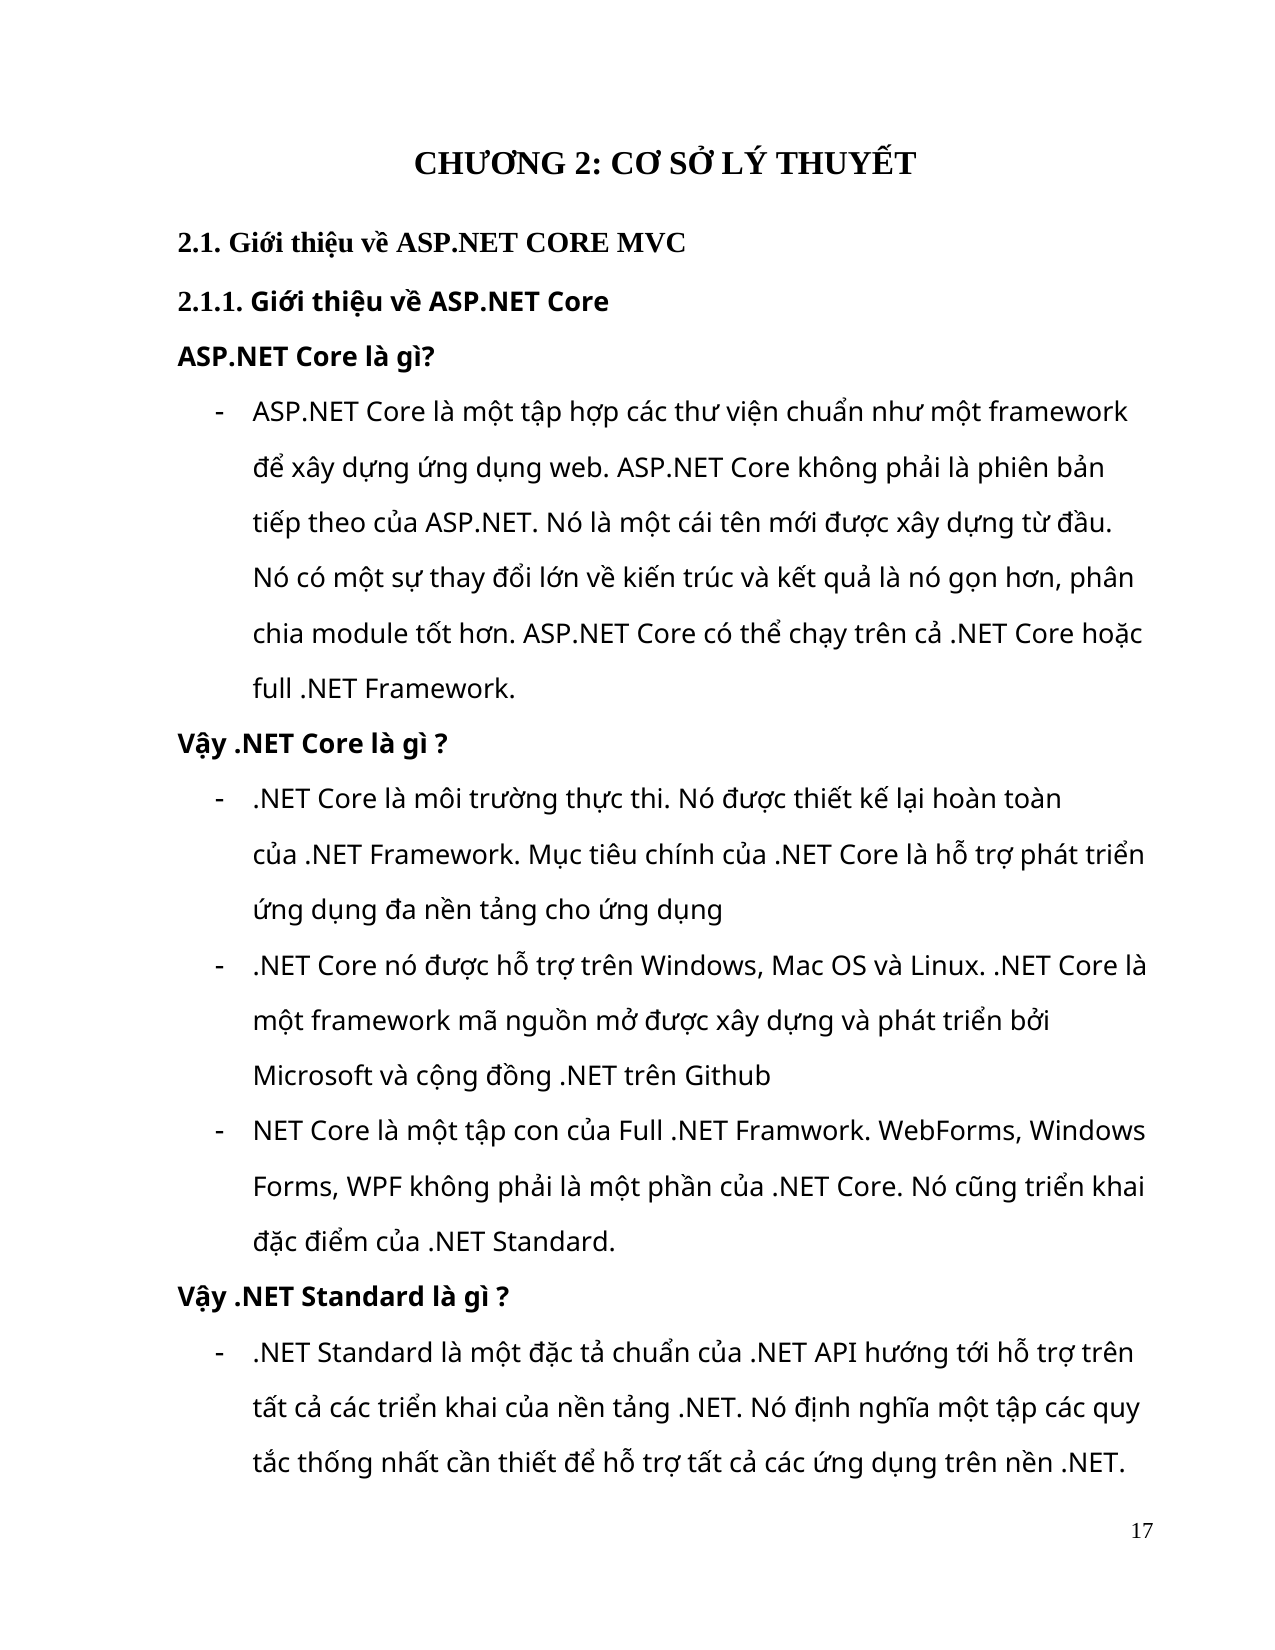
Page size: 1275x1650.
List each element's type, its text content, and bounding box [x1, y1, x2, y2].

subtitle 2.1.1. Giới thiệu về ASP.NET Core [177, 282, 1153, 319]
subtitle CHƯƠNG 2: CƠ SỞ LÝ THUYẾT [177, 143, 1153, 181]
text Vậy .NET Core là gì ? [177, 725, 1153, 762]
list .NET Core nó được hỗ trợ trên Windows, Mac OS và Linux. .NET Core là một framework mã nguồn mở được xây dựng và phát triển bởi Microsoft và cộng đồng .NET trên Github [215, 946, 1153, 1093]
list .NET Standard là một đặc tả chuẩn của .NET API hướng tới hỗ trợ trên tất cả các triển khai của nền tảng .NET. Nó định nghĩa một tập các quy tắc thống nhất cần thiết để hỗ trợ tất cả các ứng dụng trên nền .NET. [215, 1333, 1153, 1481]
text Vậy .NET Standard là gì ? [177, 1278, 1153, 1315]
text ASP.NET Core là gì? [177, 337, 1153, 374]
subtitle 2.1. Giới thiệu về ASP.NET CORE MVC [177, 226, 1153, 259]
list .NET Core là môi trường thực thi. Nó được thiết kế lại hoàn toàn của .NET Framework. Mục tiêu chính của .NET Core là hỗ trợ phát triển ứng dụng đa nền tảng cho ứng dụng [215, 780, 1153, 927]
list NET Core là một tập con của Full .NET Framwork. WebForms, Windows Forms, WPF không phải là một phần của .NET Core. Nó cũng triển khai đặc điểm của .NET Standard. [215, 1112, 1153, 1259]
list ASP.NET Core là một tập hợp các thư viện chuẩn như một framework để xây dựng ứng dụng web. ASP.NET Core không phải là phiên bản tiếp theo của ASP.NET. Nó là một cái tên mới được xây dựng từ đầu. Nó có một sự thay đổi lớn về kiến trúc và kết quả là nó gọn hơn, phân chia module tốt hơn. ASP.NET Core có thể chạy trên cả .NET Core hoặc full .NET Framework. [215, 393, 1153, 706]
